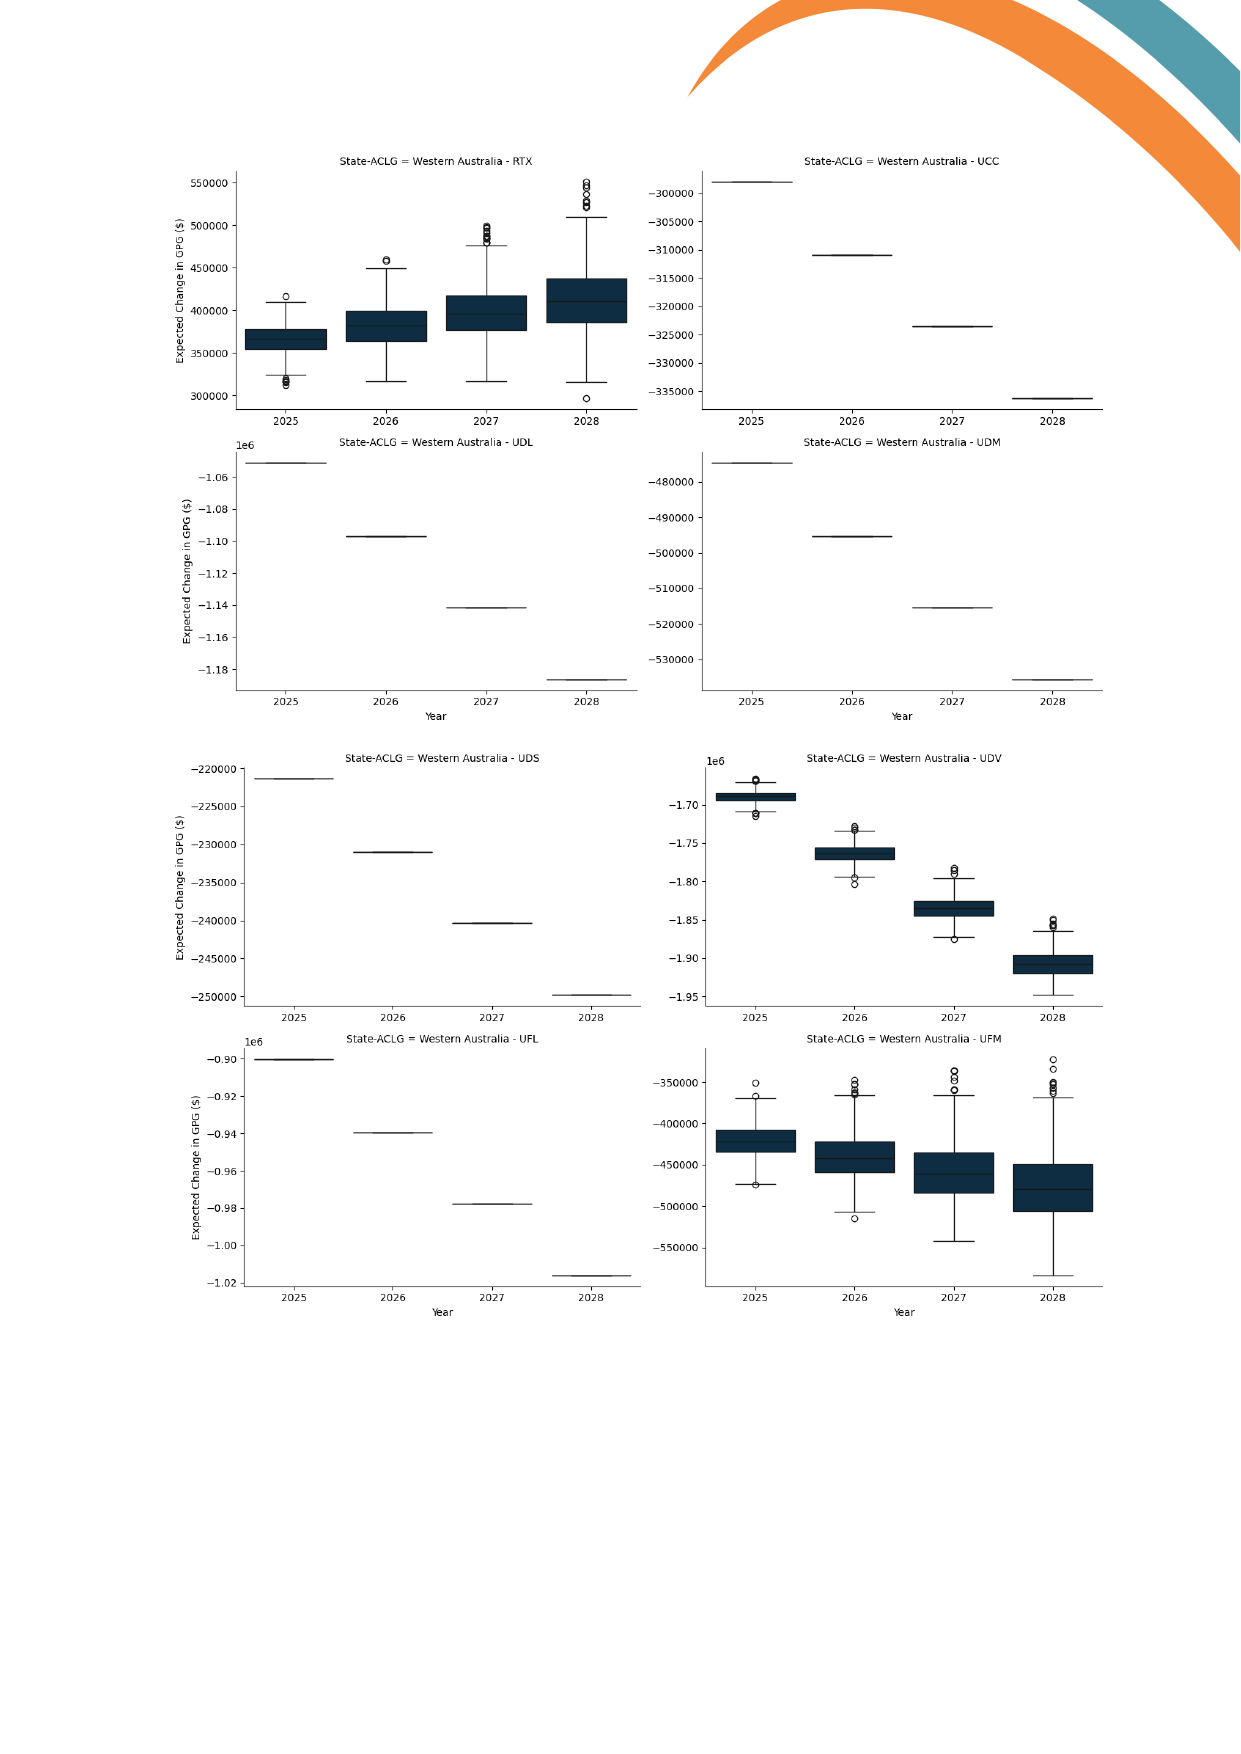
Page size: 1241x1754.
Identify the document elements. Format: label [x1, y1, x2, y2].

picture [168, 746, 1109, 1325]
picture [19, 0, 1241, 729]
